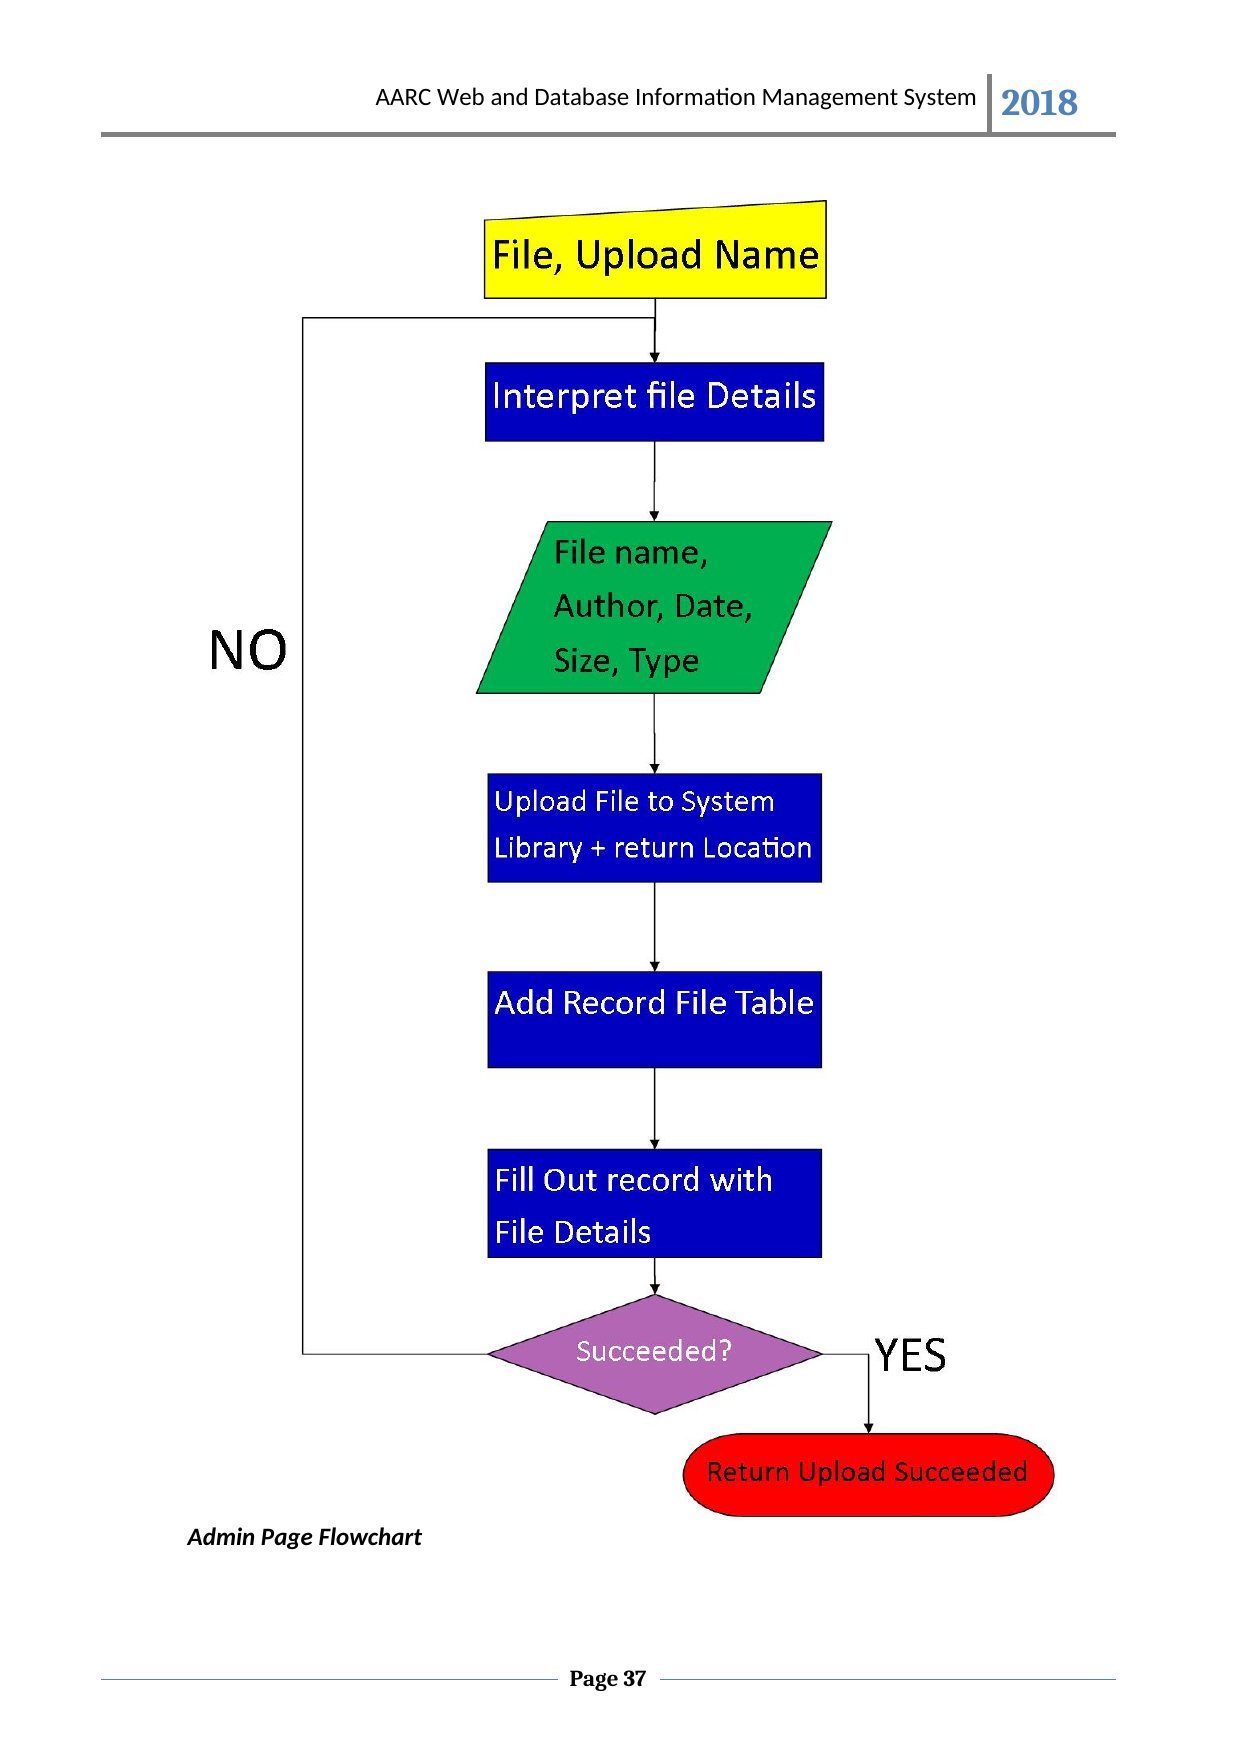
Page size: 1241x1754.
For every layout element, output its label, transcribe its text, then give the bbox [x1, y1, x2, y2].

text Admin Page Flowchart [112, 1521, 1128, 1551]
picture [187, 197, 1064, 1521]
